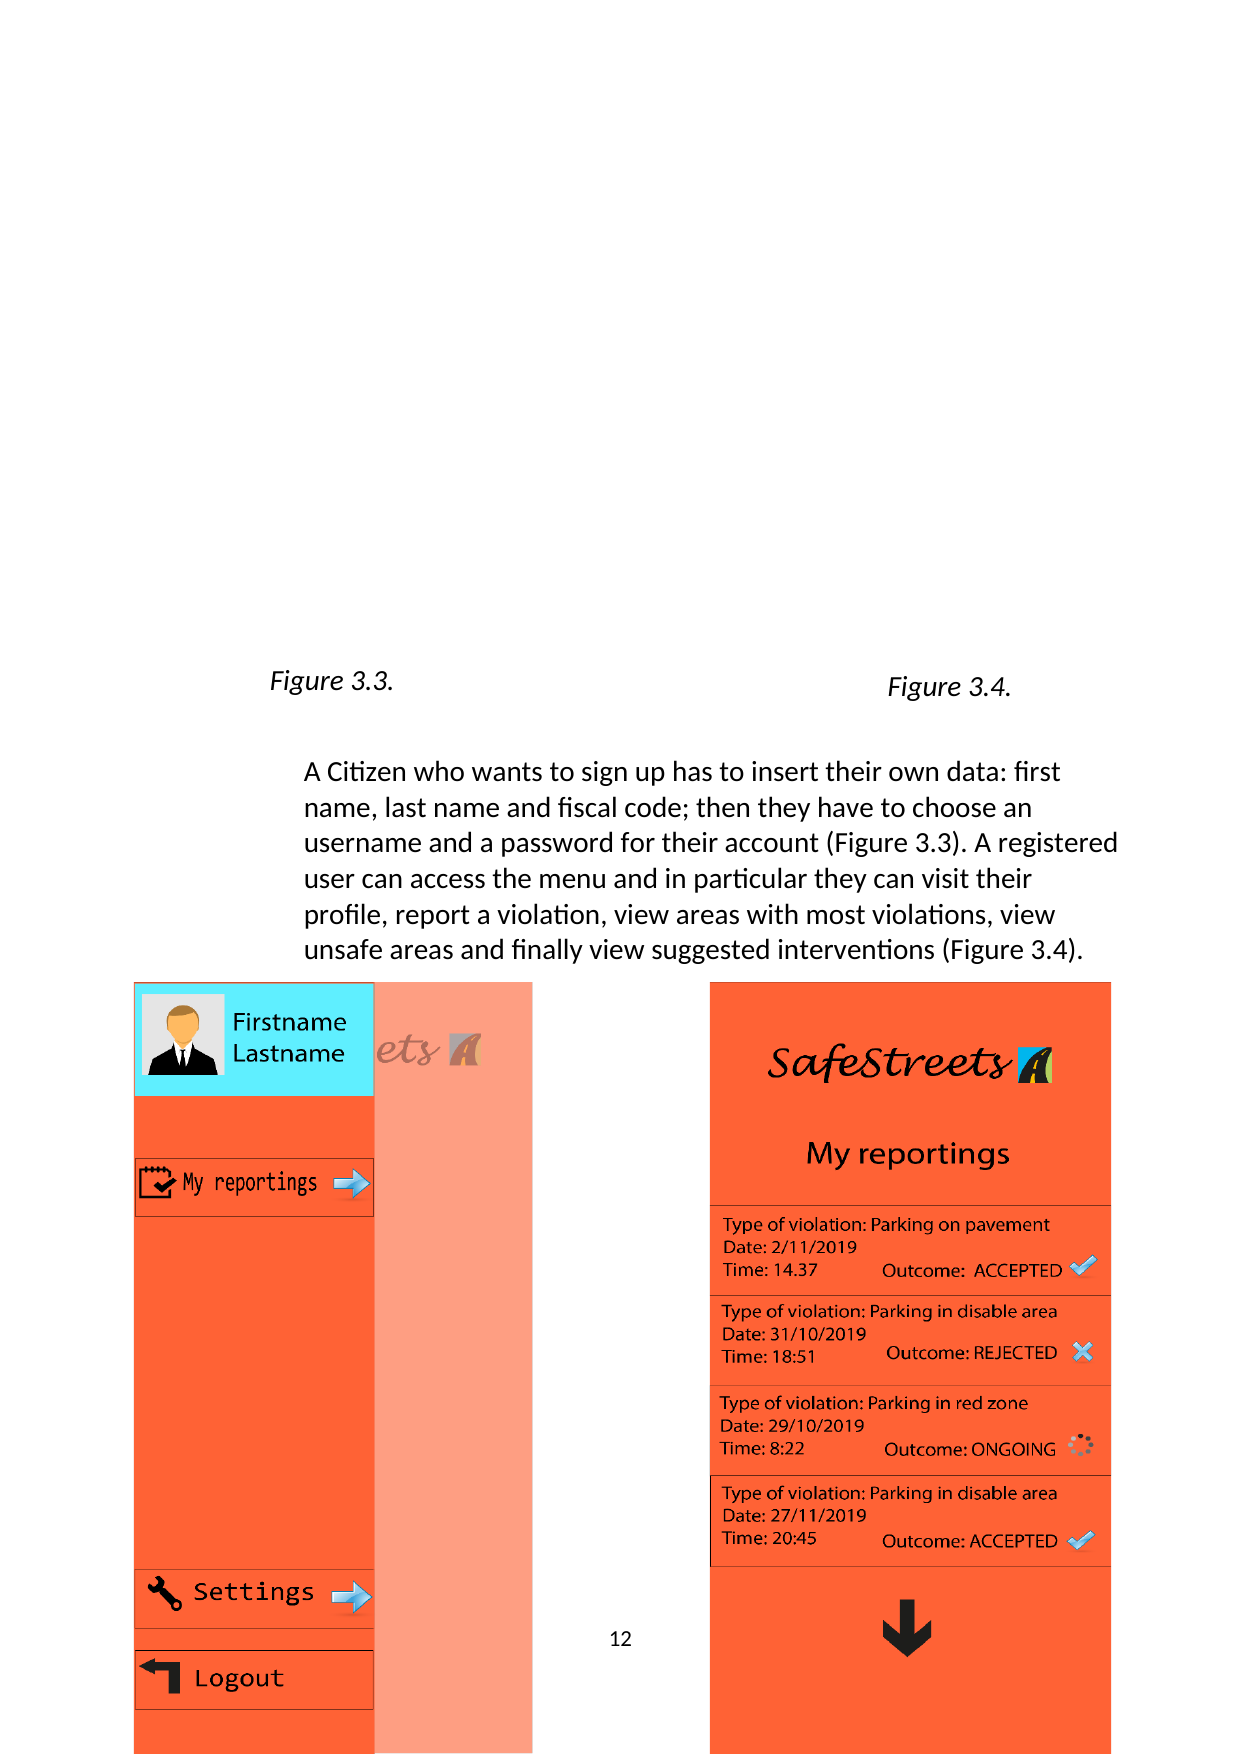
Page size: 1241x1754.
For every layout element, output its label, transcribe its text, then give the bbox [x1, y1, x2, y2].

picture [709, 982, 1112, 1754]
picture [133, 982, 533, 1754]
text A Citizen who wants to sign up has to insert their own data: first name, last name and fiscal code; then they have to choose an username and a password for their account (Figure 3.3). A registered user can access the menu and in particular they can visit their profile, report a violation, view areas with most violations, view unsafe areas and finally view suggested interventions (Figure 3.4). [303, 753, 1122, 967]
